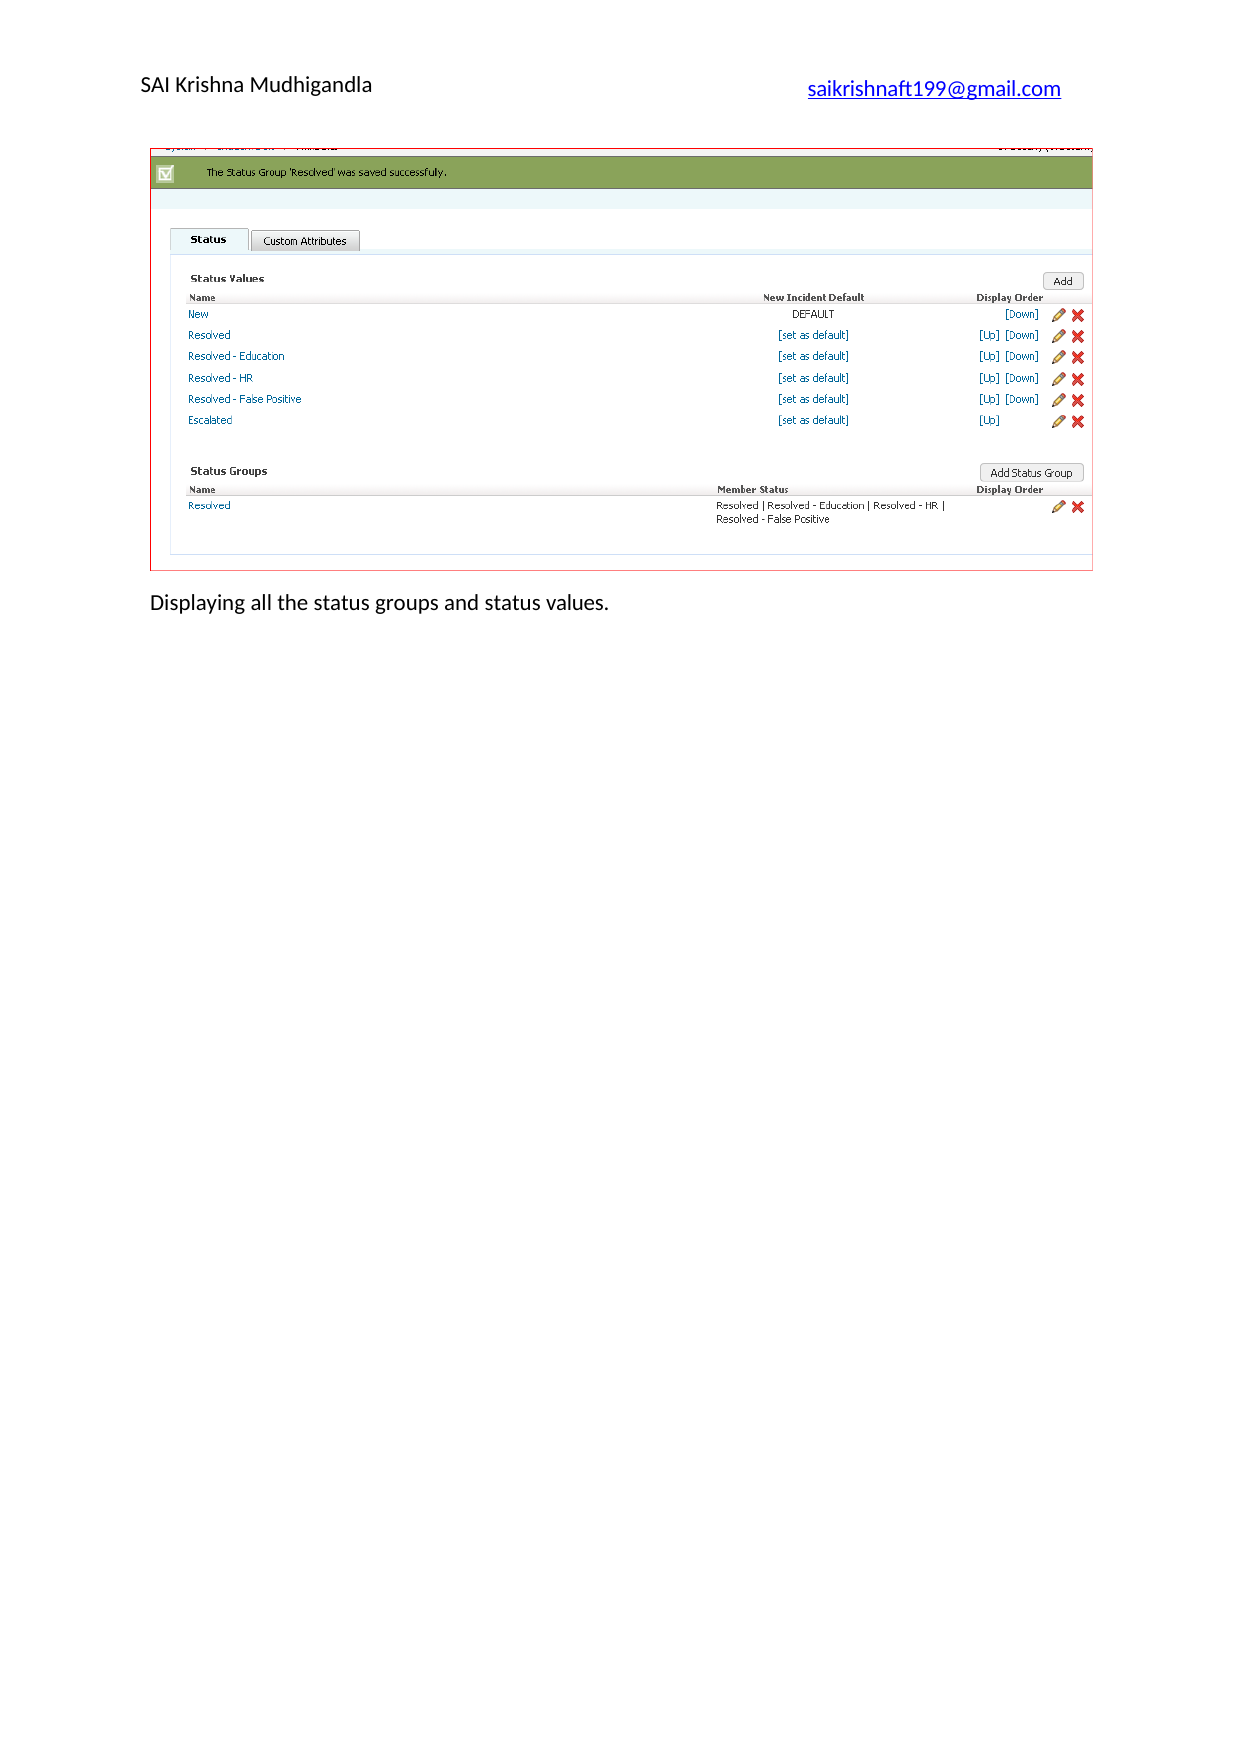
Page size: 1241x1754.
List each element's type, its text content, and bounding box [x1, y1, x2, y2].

picture [150, 148, 1093, 571]
text Displaying all the status groups and status values. [150, 588, 1103, 616]
